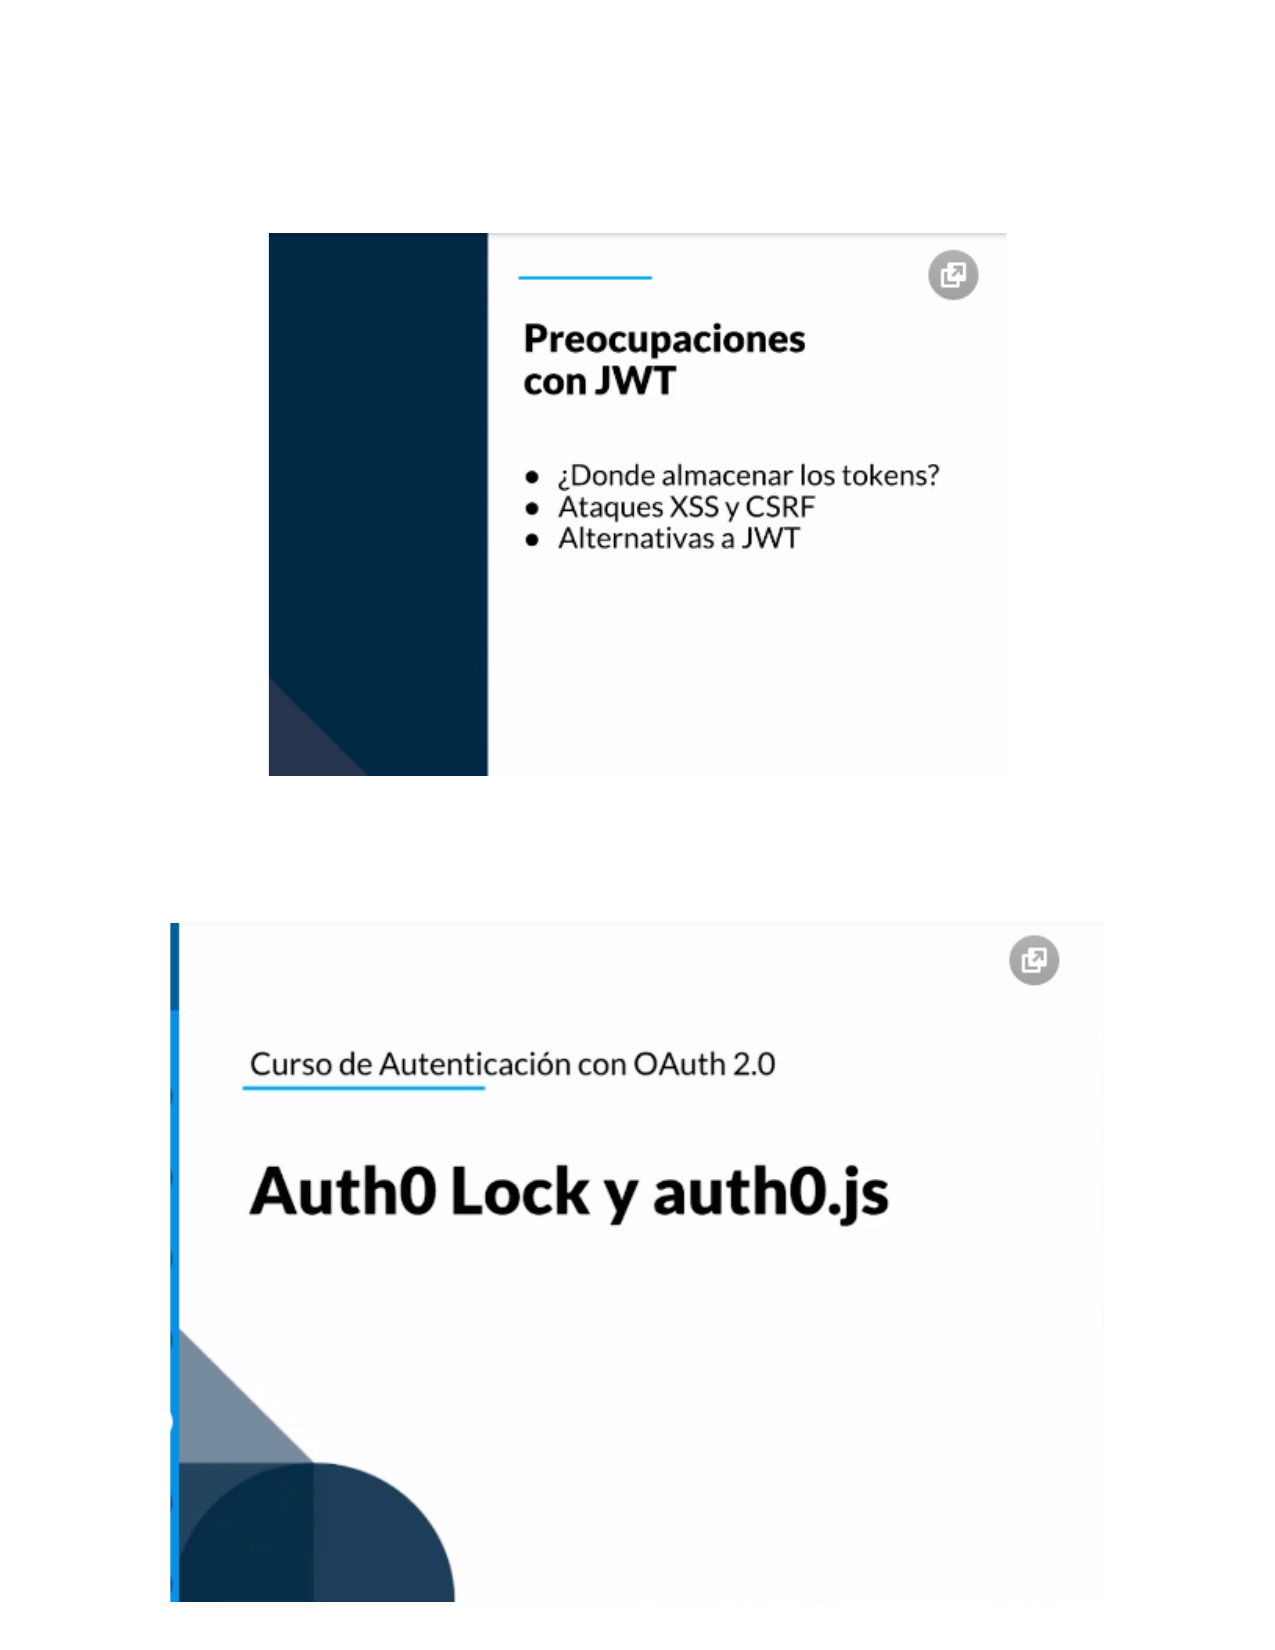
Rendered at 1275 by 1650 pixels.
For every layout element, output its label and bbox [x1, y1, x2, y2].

picture [170, 923, 1105, 1602]
picture [268, 233, 1007, 776]
